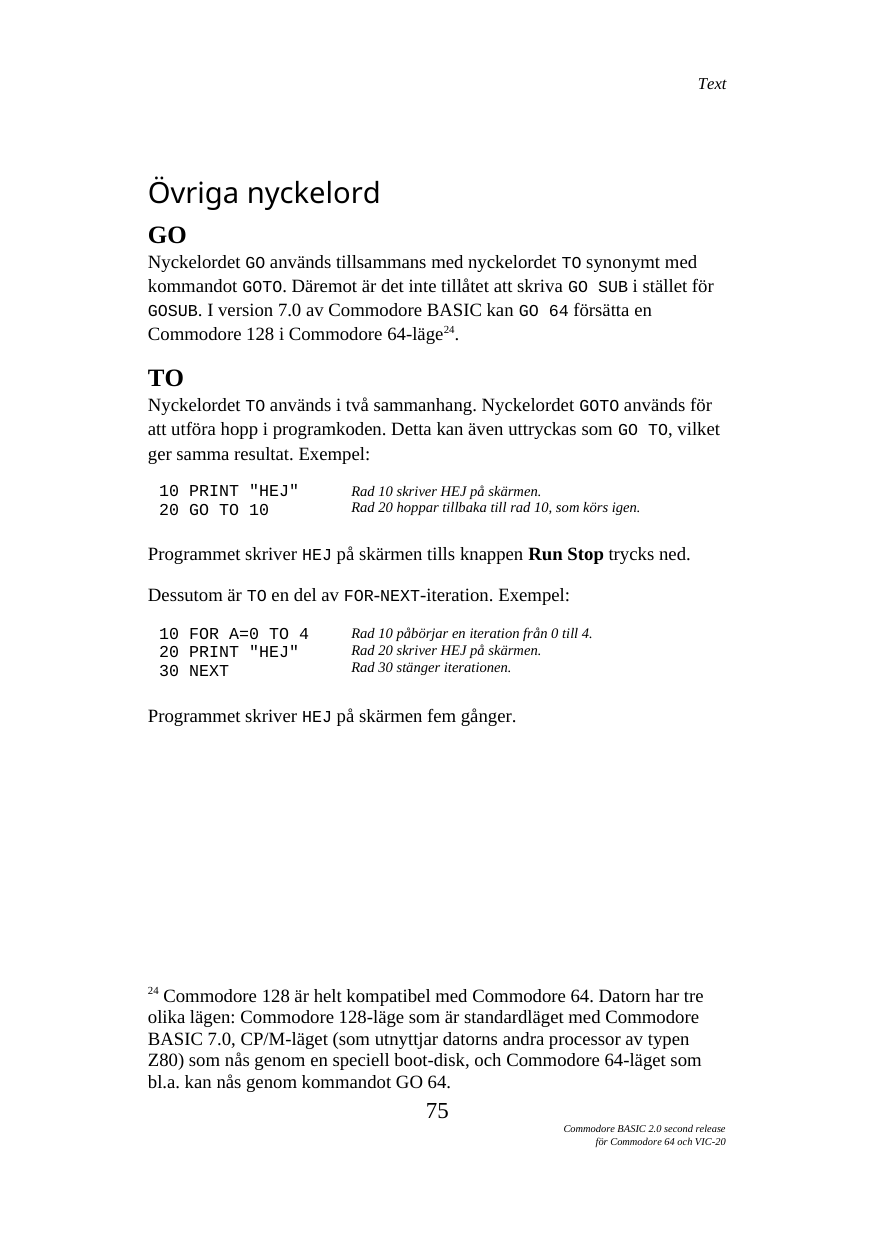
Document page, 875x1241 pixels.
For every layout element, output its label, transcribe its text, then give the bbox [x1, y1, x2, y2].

text Nyckelordet GO används tillsammans med nyckelordet TO synonymt med kommandot GOTO. Däremot är det inte tillåtet att skriva GO SUB i stället för GOSUB. I version 7.0 av Commodore BASIC kan GO 64 försätta en Commodore 128 i Commodore 64-läge. [148, 251, 726, 345]
text Dessutom är TO en del av FOR-NEXT-iteration. Exempel: [148, 584, 726, 607]
table_header 10 FOR A=0 TO 4 20 PRINT "HEJ" 30 NEXT [148, 625, 340, 682]
subtitle Övriga nyckelord [148, 173, 726, 212]
table_header 10 PRINT "HEJ" 20 GO TO 10 [148, 483, 340, 520]
table_header Rad 10 skriver HEJ på skärmen. Rad 20 hoppar tillbaka till rad 10, som körs igen. [340, 483, 726, 520]
subtitle GO [148, 220, 726, 248]
text Nyckelordet TO används i två sammanhang. Nyckelordet GOTO används för att utföra hopp i programkoden. Detta kan även uttryckas som GO TO, vilket ger samma resultat. Exempel: [148, 394, 726, 464]
subtitle TO [148, 363, 726, 392]
table_header Rad 10 påbörjar en iteration från 0 till 4. Rad 20 skriver HEJ på skärmen. Rad 30 stänger iterationen. [340, 625, 726, 682]
text Programmet skriver HEJ på skärmen tills knappen Run Stop trycks ned. [148, 520, 726, 566]
text Programmet skriver HEJ på skärmen fem gånger. [148, 682, 726, 727]
